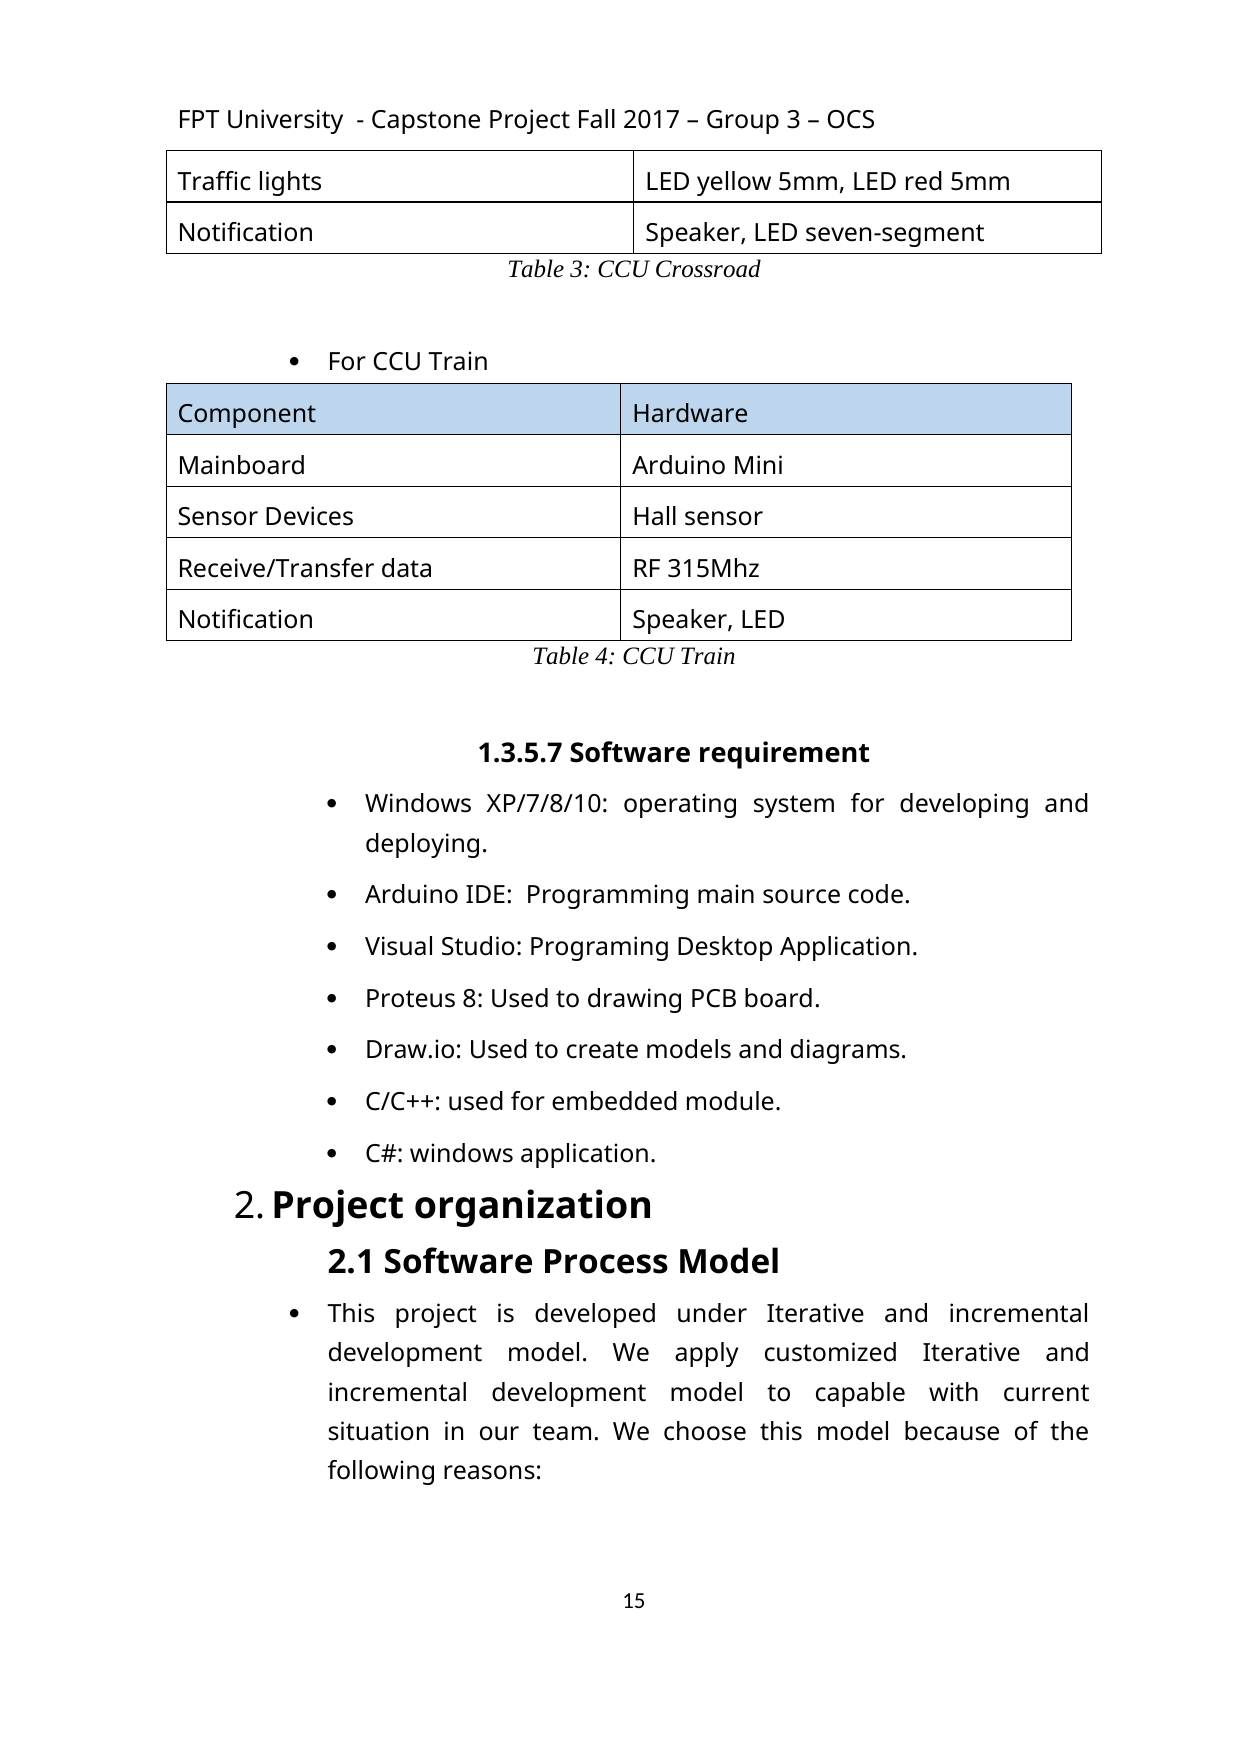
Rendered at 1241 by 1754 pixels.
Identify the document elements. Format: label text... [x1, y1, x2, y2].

list C/C++: used for embedded module. [327, 1084, 1090, 1118]
table_cell RF 315Mhz [621, 538, 1071, 588]
subtitle 1.3.5.7 Software requirement [477, 734, 1090, 771]
list For CCU Train [290, 343, 1090, 377]
list Draw.io: Used to create models and diagrams. [327, 1032, 1090, 1066]
table_cell Hall sensor [621, 487, 1071, 537]
text Table 4: CCU Train [177, 641, 1090, 670]
list Proteus 8: Used to drawing PCB board. [327, 980, 1090, 1014]
list Windows XP/7/8/10: operating system for developing and deploying. [327, 786, 1090, 859]
subtitle Project organization [233, 1179, 1090, 1230]
list Visual Studio: Programing Desktop Application. [327, 929, 1090, 963]
list C#: windows application. [327, 1135, 1090, 1169]
subtitle 2.1 Software Process Model [327, 1238, 1090, 1283]
table_header Hardware [621, 384, 1071, 434]
table_header Component [167, 384, 620, 434]
table_cell Mainboard [167, 435, 620, 486]
list This project is developed under Iterative and incremental development model. We apply customized Iterative and incremental development model to capable with current situation in our team. We choose this model because of the following reasons: [290, 1296, 1090, 1487]
table_cell Notification [167, 590, 620, 640]
table_cell Traffic lights [167, 151, 633, 201]
table_cell Arduino Mini [621, 435, 1071, 486]
table_cell Speaker, LED [621, 590, 1071, 640]
table_cell Receive/Transfer data [167, 538, 620, 588]
text Table 3: CCU Crossroad [177, 254, 1090, 283]
table_cell LED yellow 5mm, LED red 5mm [634, 151, 1101, 201]
list Arduino IDE: Programming main source code. [327, 877, 1090, 911]
table_cell Speaker, LED seven-segment [634, 203, 1101, 253]
table_cell Notification [167, 203, 633, 253]
table_cell Sensor Devices [167, 487, 620, 537]
